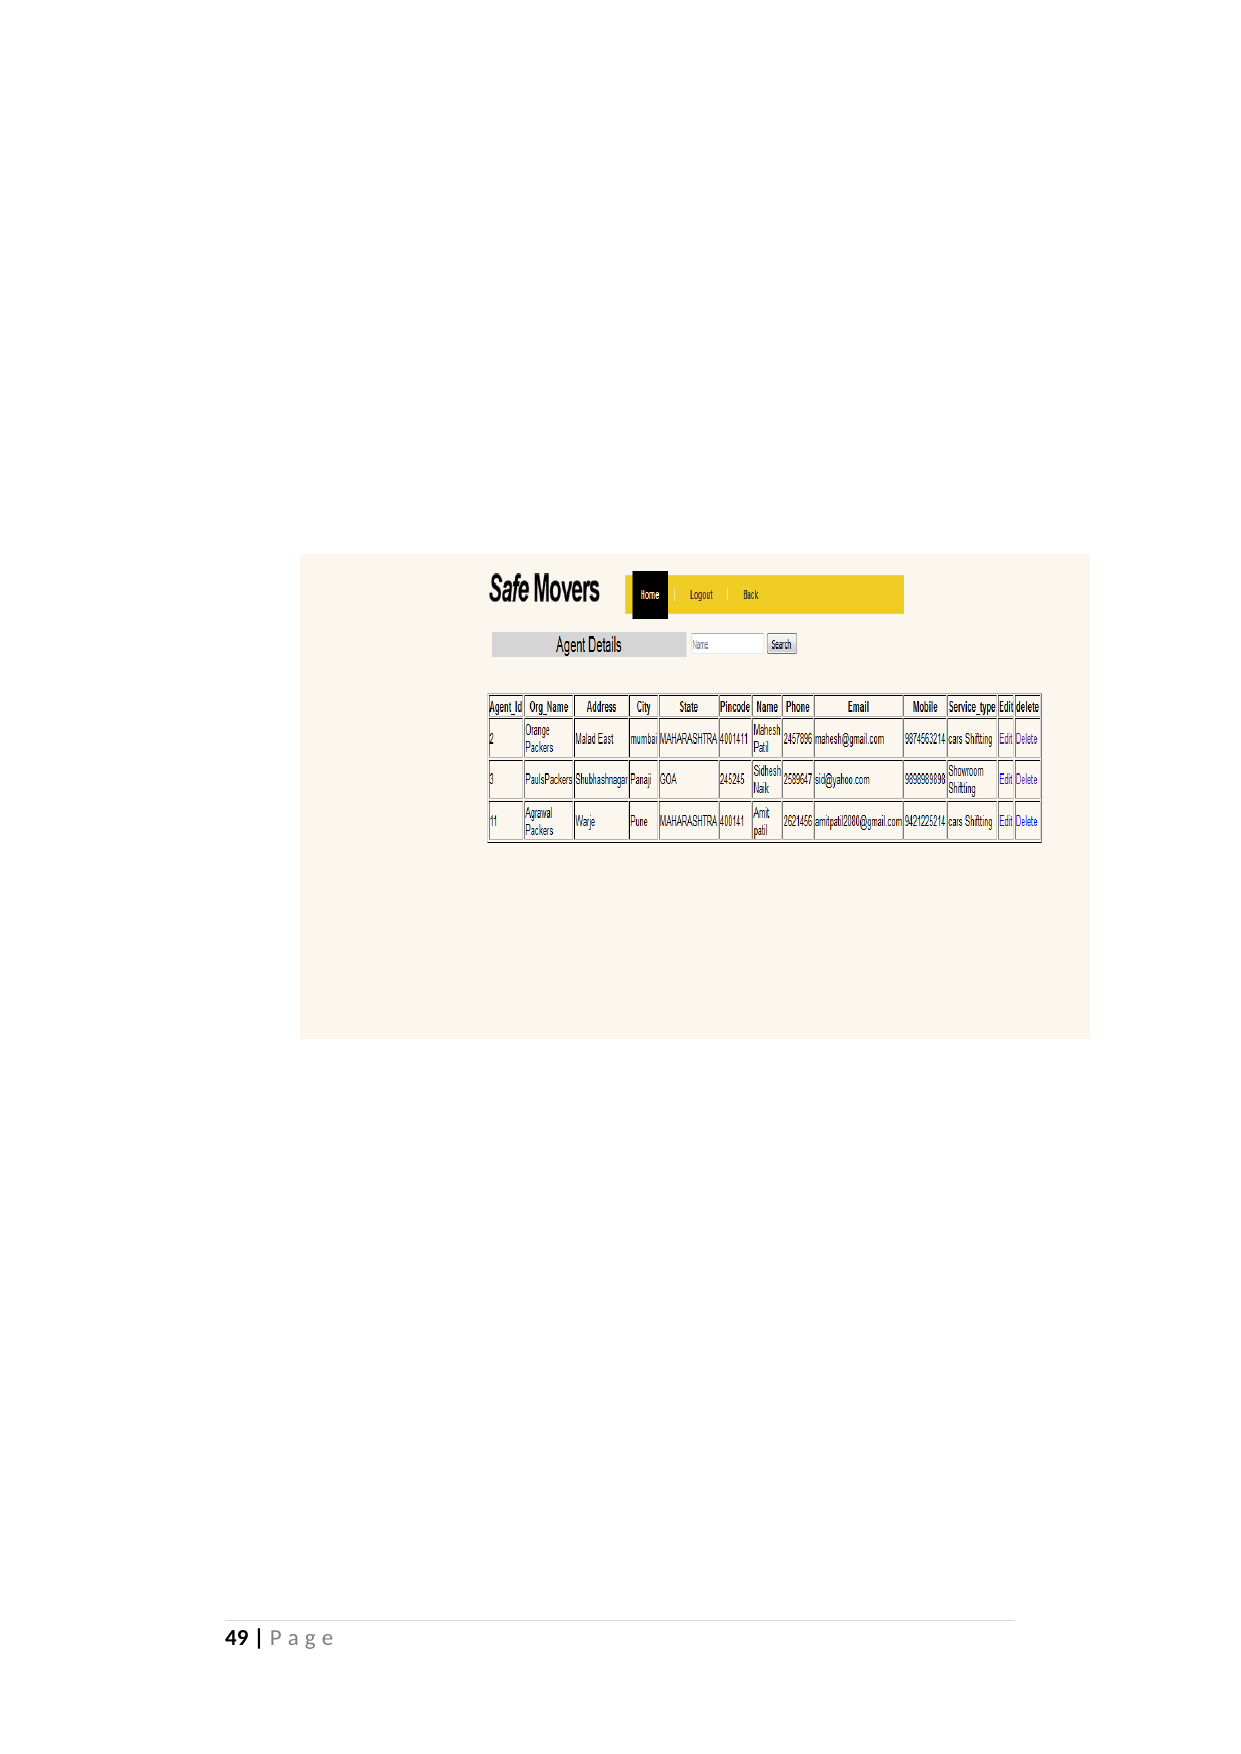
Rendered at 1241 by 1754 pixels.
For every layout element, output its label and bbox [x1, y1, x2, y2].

picture [300, 554, 1091, 1039]
